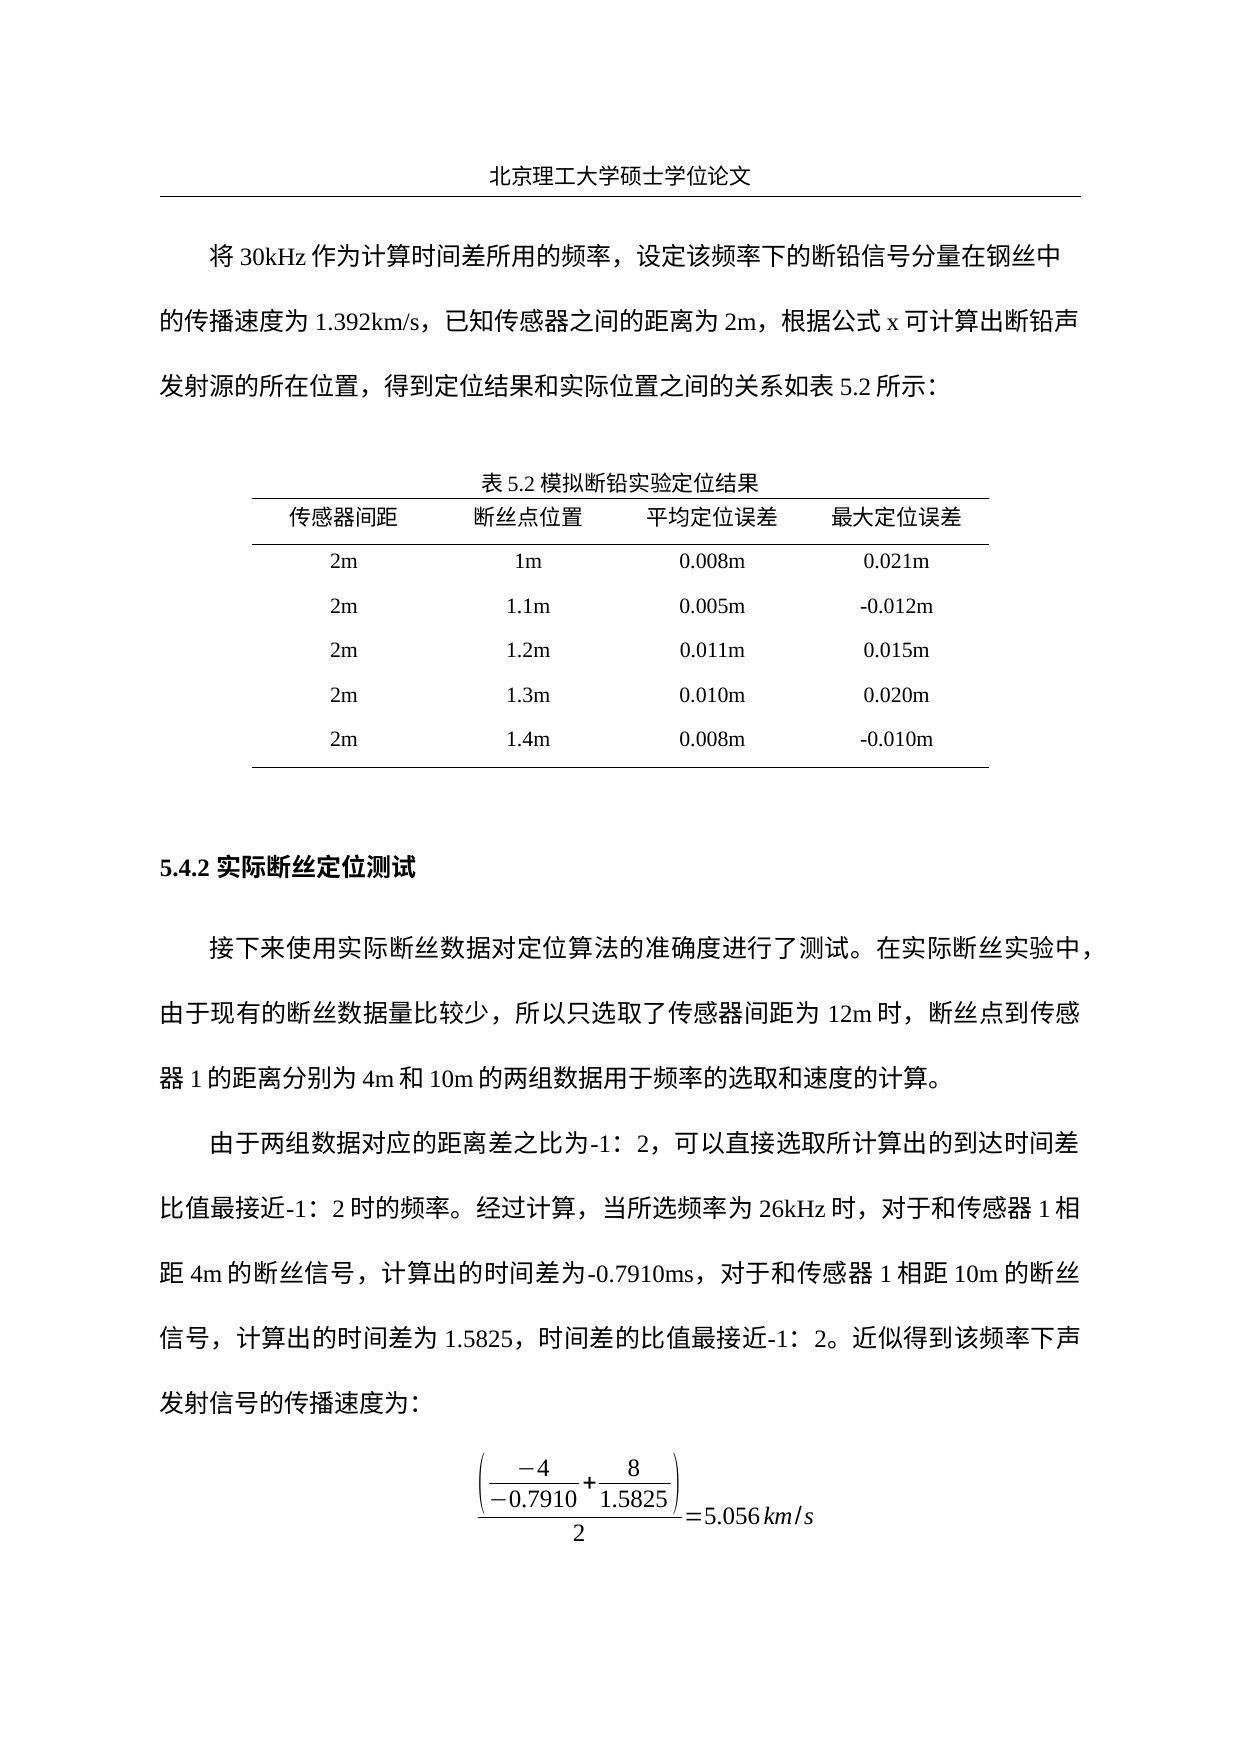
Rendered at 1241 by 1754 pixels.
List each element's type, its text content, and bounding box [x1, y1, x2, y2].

table_cell 1m [436, 545, 620, 589]
table_cell 2m [252, 589, 436, 633]
text 将30kHz作为计算时间差所用的频率，设定该频率下的断铅信号分量在钢丝中的传播速度为1.392km/s，已知传感器之间的距离为2m，根据公式x可计算出断铅声发射源的所在位置，得到定位结果和实际位置之间的关系如表5.2所示： [159, 222, 1081, 417]
table_header 平均定位误差 [620, 499, 804, 543]
table_header 断丝点位置 [436, 499, 620, 543]
table_cell -0.012m [804, 589, 988, 633]
text 5.4.2 实际断丝定位测试 [159, 833, 1081, 898]
table_cell 0.010m [620, 678, 804, 722]
table_cell 0.015m [804, 634, 988, 678]
text 表5.2 模拟断铅实验定位结果 [159, 466, 1081, 498]
table_cell -0.010m [804, 723, 988, 767]
table_cell 0.008m [620, 723, 804, 767]
table_cell 0.011m [620, 634, 804, 678]
table_header 最大定位误差 [804, 499, 988, 543]
table_cell 2m [252, 723, 436, 767]
table_cell 1.3m [436, 678, 620, 722]
table_cell 0.008m [620, 545, 804, 589]
text 由于两组数据对应的距离差之比为-1：2，可以直接选取所计算出的到达时间差比值最接近-1：2时的频率。经过计算，当所选频率为26kHz时，对于和传感器1相距4m的断丝信号，计算出的时间差为-0.7910ms，对于和传感器1相距10m的断丝信号，计算出的时间差为1.5825，时间差的比值最接近-1：2。近似得到该频率下声发射信号的传播速度为： [159, 1109, 1081, 1434]
table_cell 0.020m [804, 678, 988, 722]
table_cell 2m [252, 678, 436, 722]
table_cell 0.005m [620, 589, 804, 633]
table_header 传感器间距 [252, 499, 436, 543]
text 接下来使用实际断丝数据对定位算法的准确度进行了测试。在实际断丝实验中，由于现有的断丝数据量比较少，所以只选取了传感器间距为12m时，断丝点到传感器1的距离分别为4m和10m的两组数据用于频率的选取和速度的计算。 [159, 914, 1081, 1109]
table_cell 1.1m [436, 589, 620, 633]
table_cell 1.2m [436, 634, 620, 678]
table_cell 2m [252, 545, 436, 589]
table_cell 1.4m [436, 723, 620, 767]
table_cell 0.021m [804, 545, 988, 589]
table_cell 2m [252, 634, 436, 678]
